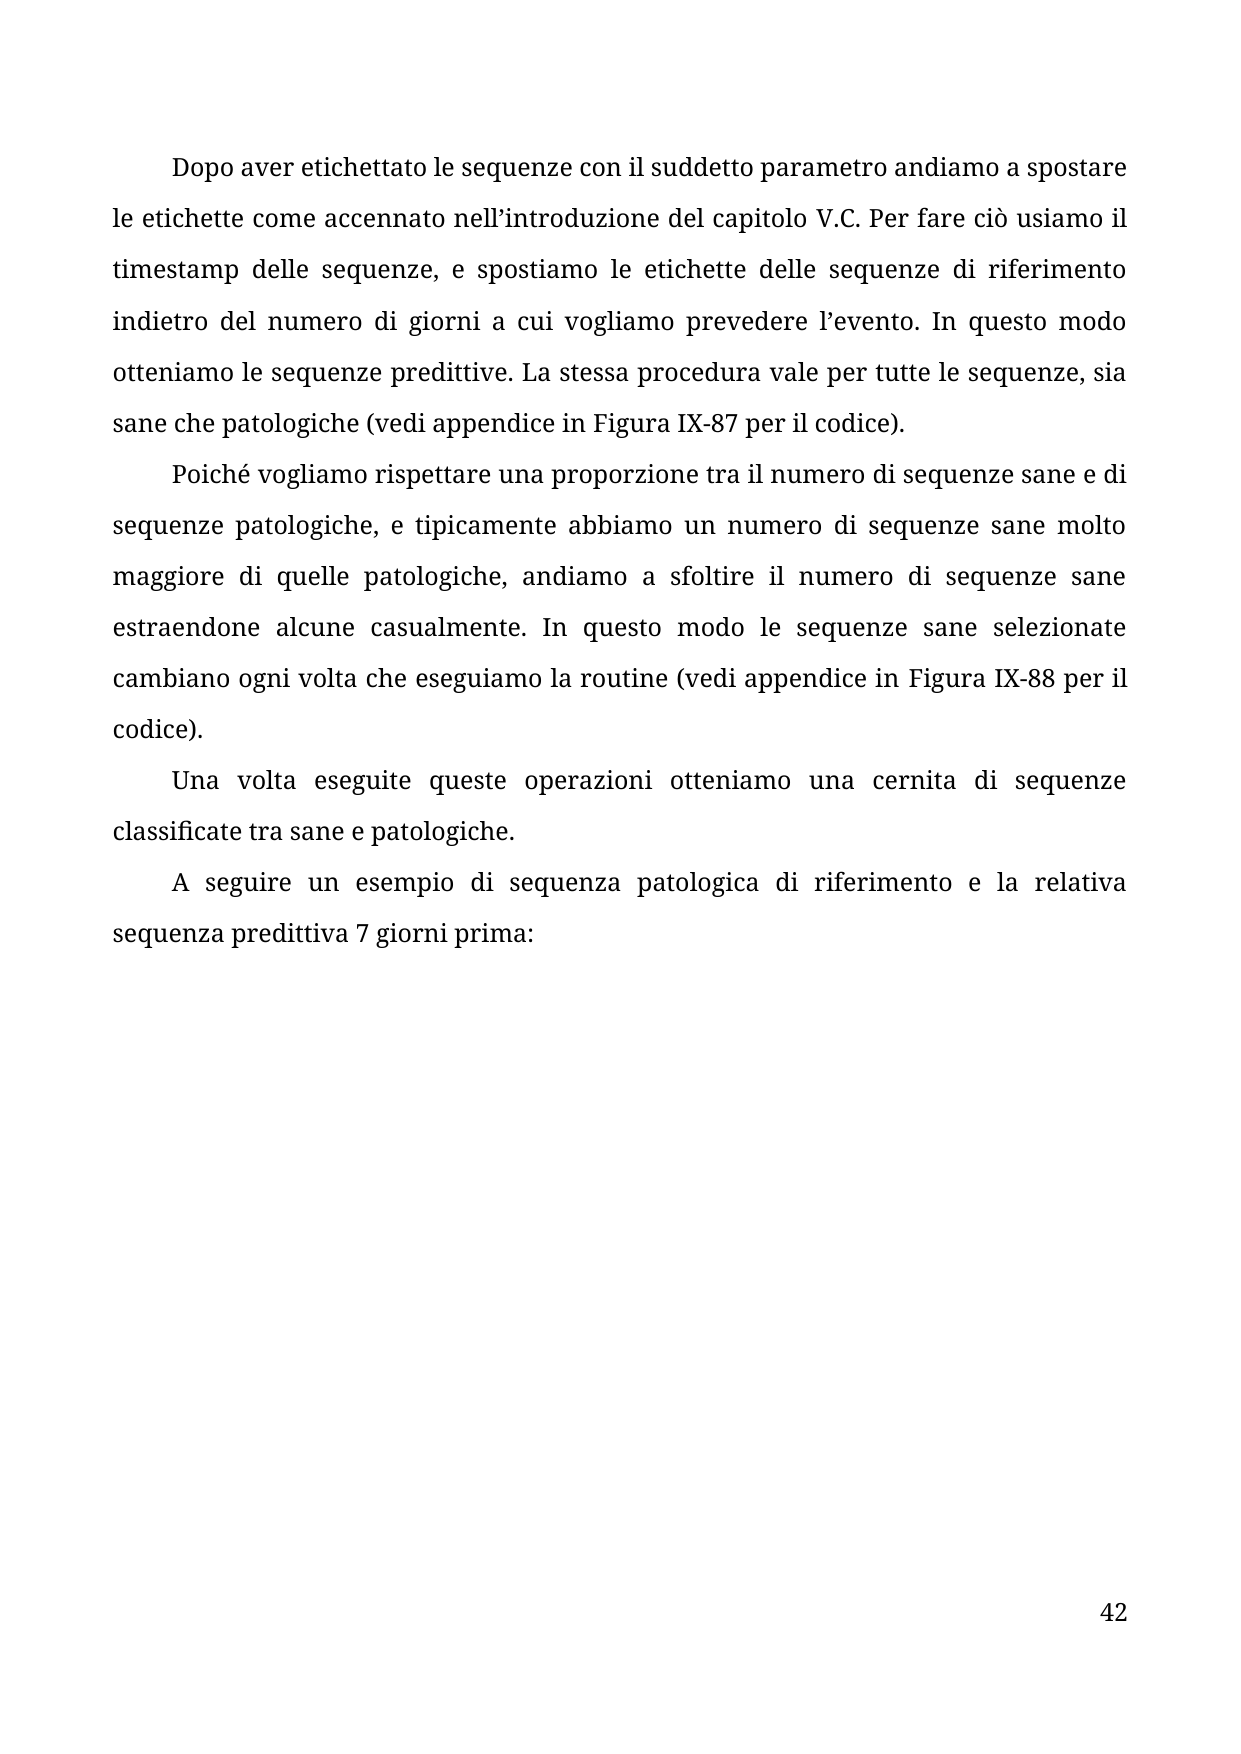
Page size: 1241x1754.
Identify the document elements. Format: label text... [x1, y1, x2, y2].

text A seguire un esempio di sequenza patologica di riferimento e la relativa sequenza predittiva 7 giorni prima: [112, 864, 1128, 950]
text Una volta eseguite queste operazioni otteniamo una cernita di sequenze classificate tra sane e patologiche. [112, 762, 1128, 848]
